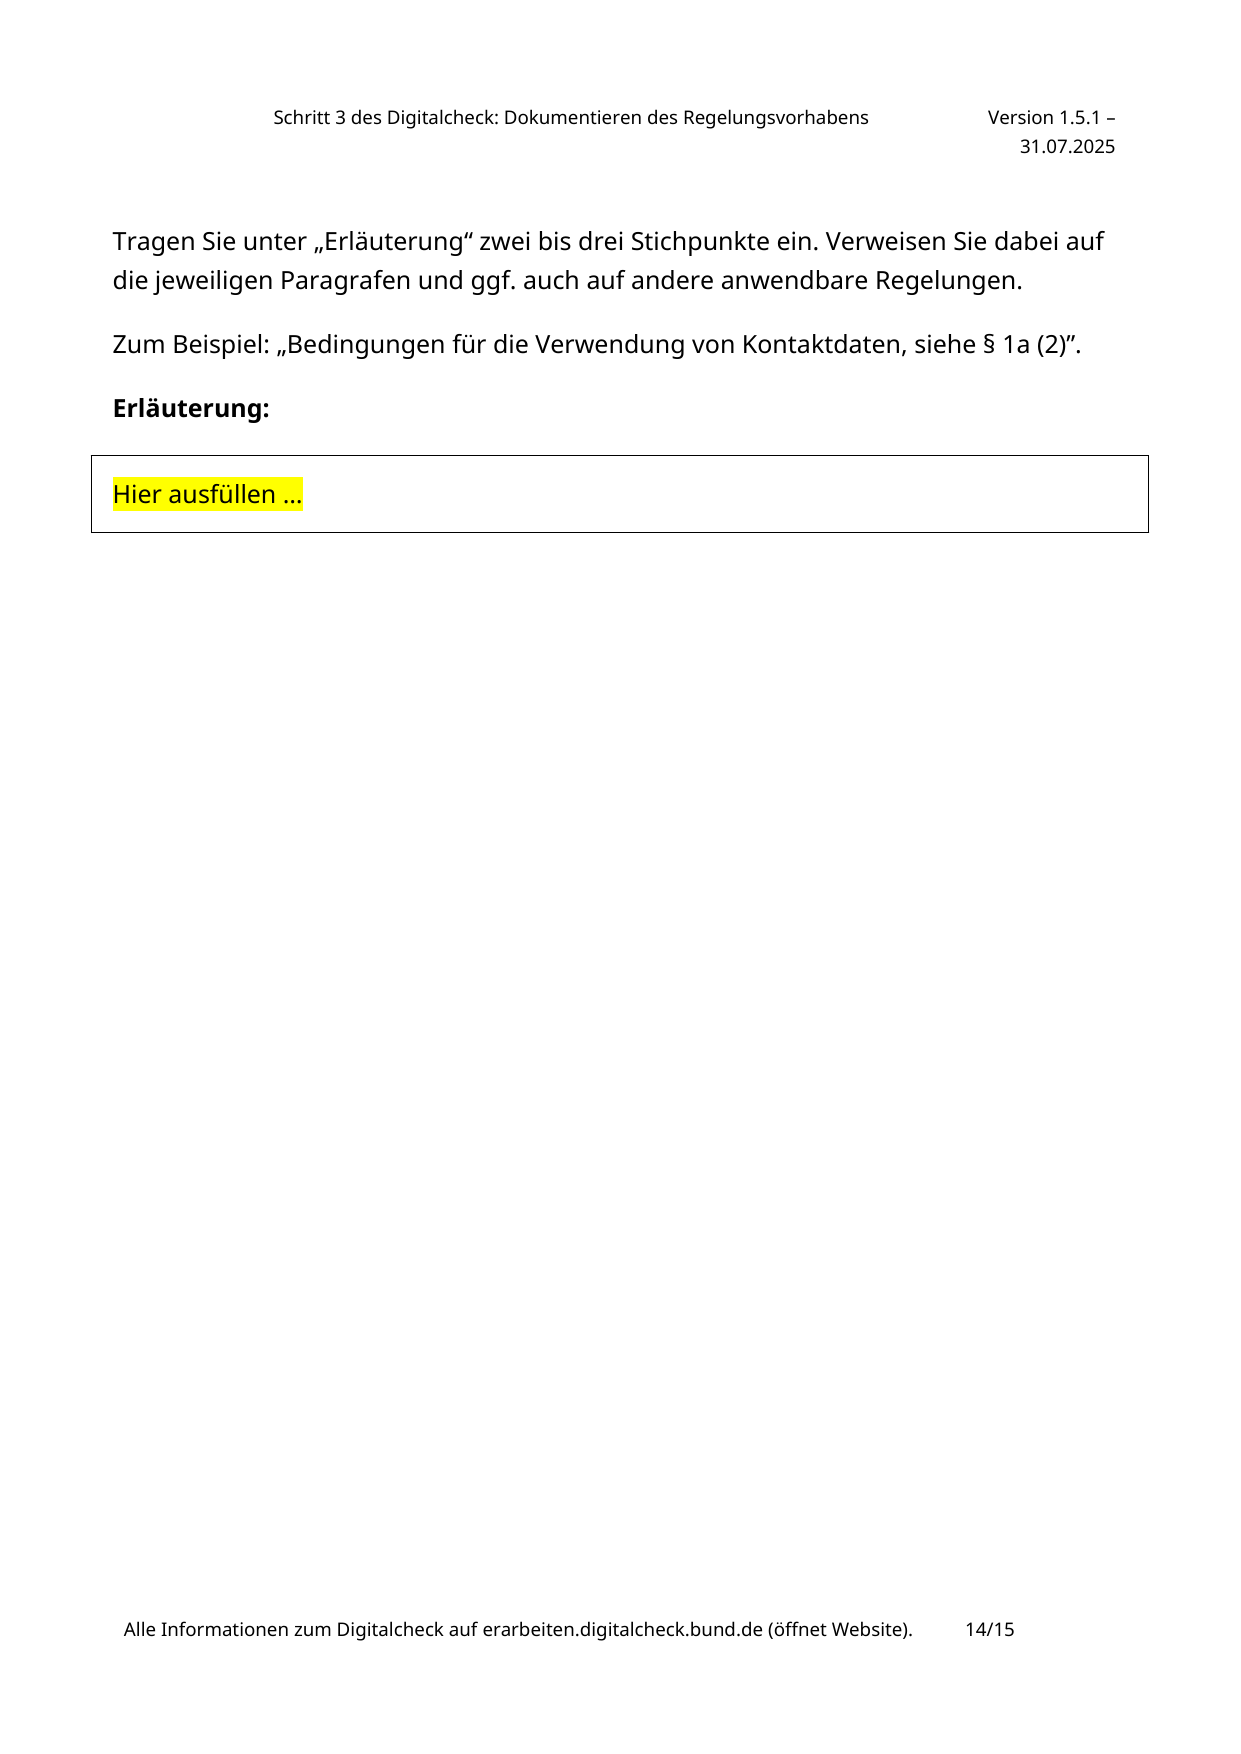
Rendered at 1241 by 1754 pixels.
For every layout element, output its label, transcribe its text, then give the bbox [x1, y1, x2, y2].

text Tragen Sie unter „Erläuterung“ zwei bis drei Stichpunkte ein. Verweisen Sie dabei auf die jeweiligen Paragrafen und ggf. auch auf andere anwendbare Regelungen. [112, 223, 1128, 297]
text Zum Beispiel: „Bedingungen für die Verwendung von Kontaktdaten, siehe § 1a (2)”. [112, 327, 1128, 361]
text Erläuterung: [112, 391, 1128, 425]
text Hier ausfüllen … [92, 456, 1148, 532]
